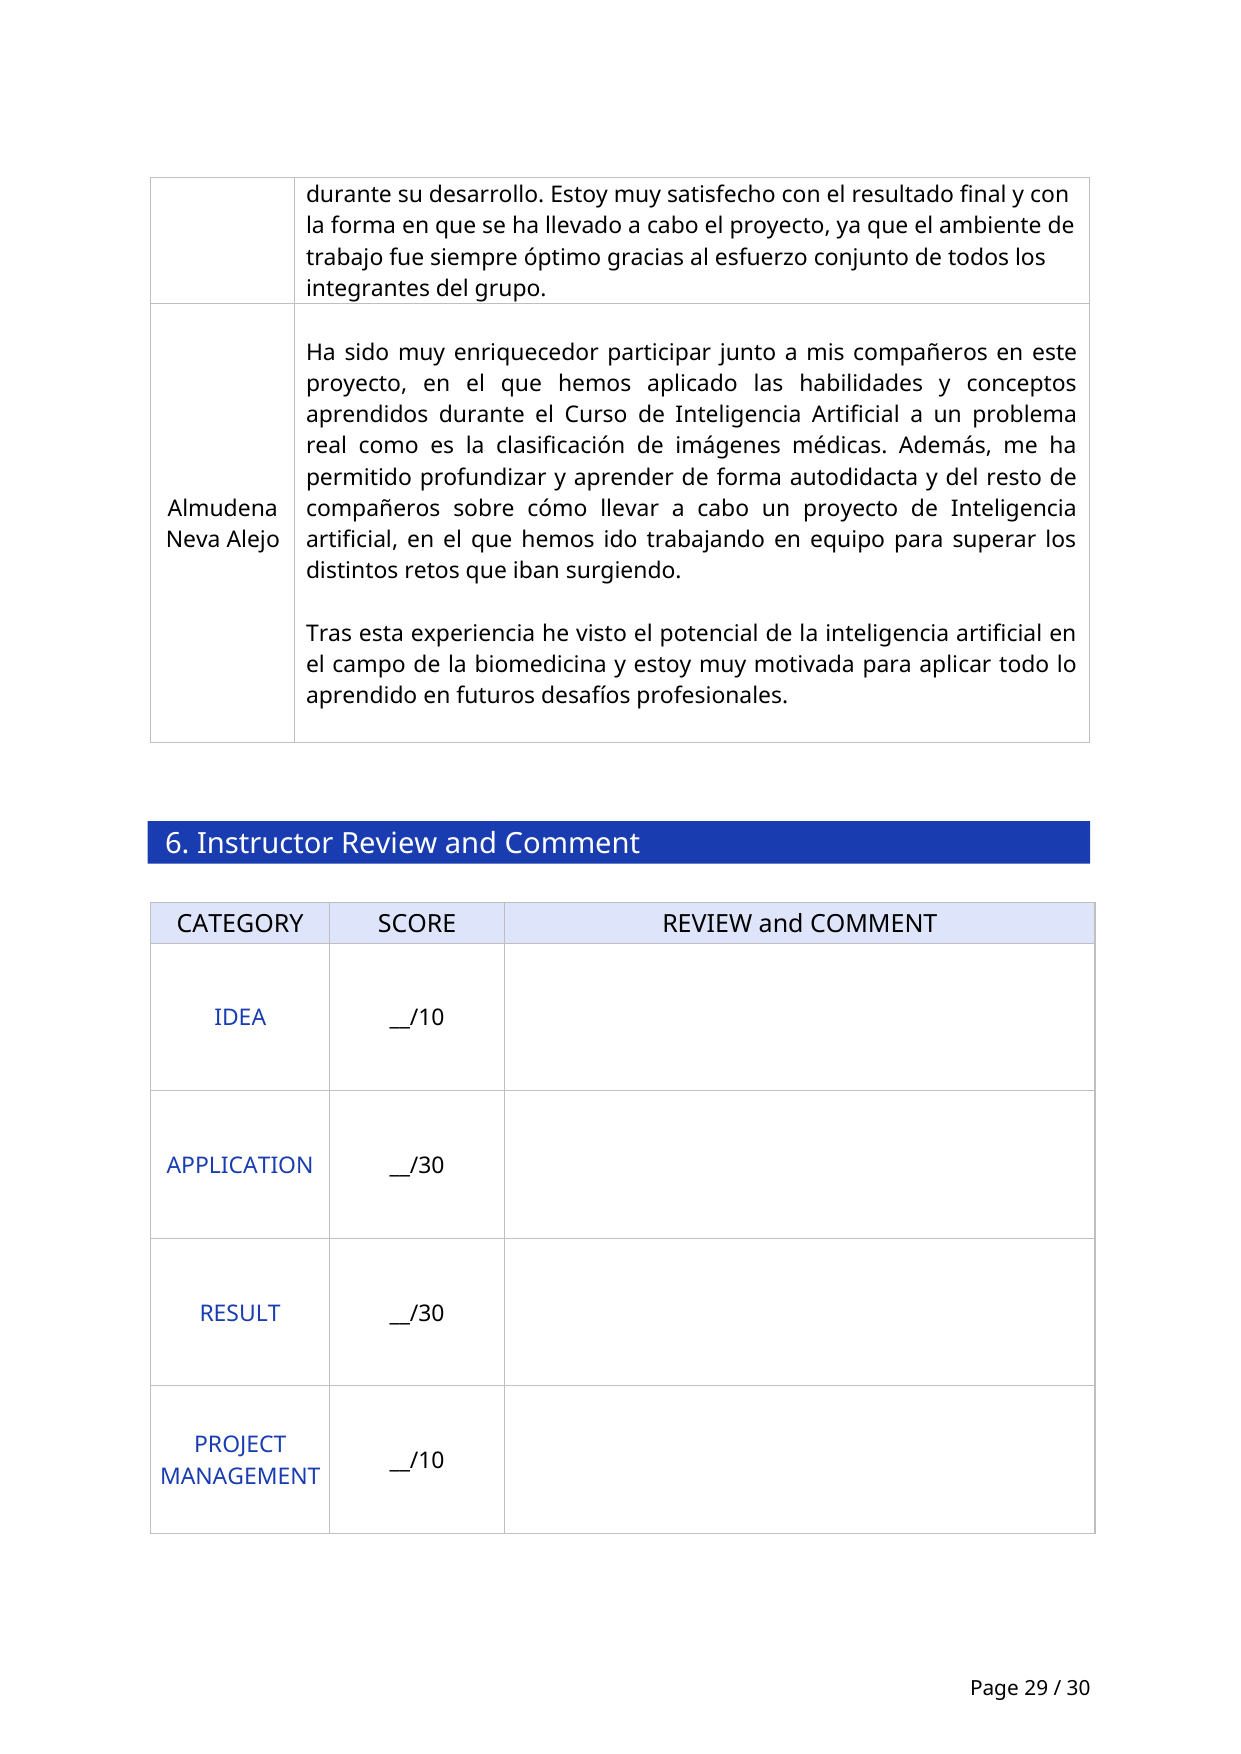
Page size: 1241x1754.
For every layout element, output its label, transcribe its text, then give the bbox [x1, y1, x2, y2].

table_header CATEGORY [151, 903, 329, 943]
table_header REVIEW and COMMENT [505, 903, 1094, 943]
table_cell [295, 178, 1089, 303]
table_cell Almudena Neva Alejo [151, 304, 294, 742]
table_cell [505, 1091, 1094, 1238]
table_cell __/10 [330, 944, 504, 1090]
table_header SCORE [330, 903, 504, 943]
table_cell [505, 944, 1094, 1090]
table_cell PROJECT MANAGEMENT [151, 1386, 329, 1533]
table_cell APPLICATION [151, 1091, 329, 1238]
text 6. Instructor Review and Comment [165, 822, 1090, 862]
table_cell __/30 [330, 1091, 504, 1238]
table_cell [505, 1386, 1094, 1533]
table_cell __/10 [330, 1386, 504, 1533]
table_cell __/30 [330, 1239, 504, 1385]
table_cell RESULT [151, 1239, 329, 1385]
table_cell Ha sido muy enriquecedor participar junto a mis compañeros en este proyecto, en el que hemos aplicado las habilidades y conceptos aprendidos durante el Curso de Inteligencia Artificial a un problema real como es la clasificación de imágenes médicas. Además, me ha permitido profundizar y aprender de forma autodidacta y del resto de compañeros sobre cómo llevar a cabo un proyecto de Inteligencia artificial, en el que hemos ido trabajando en equipo para superar los distintos retos que iban surgiendo. Tras esta experiencia he visto el potencial de la inteligencia artificial en el campo de la biomedicina y estoy muy motivada para aplicar todo lo aprendido en futuros desafíos profesionales. [295, 304, 1089, 742]
table_cell [505, 1239, 1094, 1385]
table_cell IDEA [151, 944, 329, 1090]
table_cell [151, 178, 294, 303]
